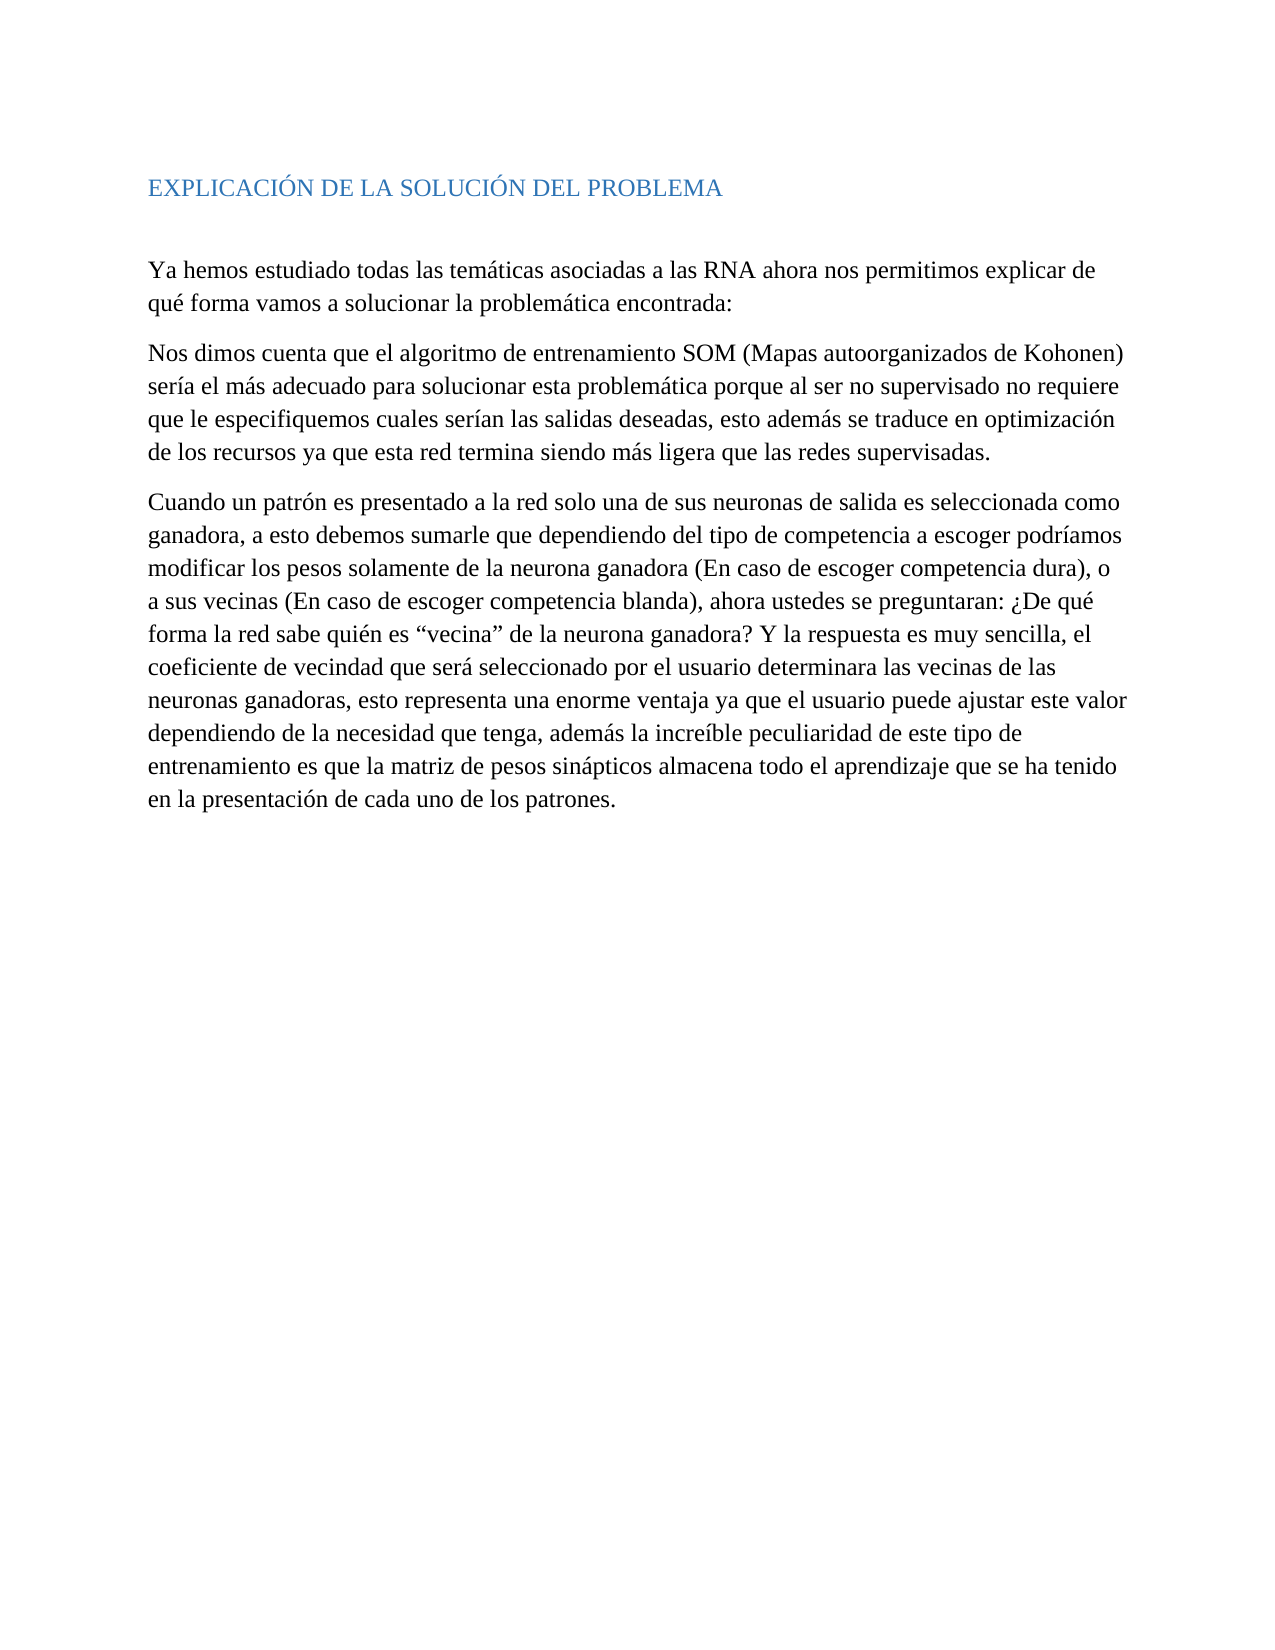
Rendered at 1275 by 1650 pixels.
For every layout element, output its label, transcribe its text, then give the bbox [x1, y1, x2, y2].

text Cuando un patrón es presentado a la red solo una de sus neuronas de salida es seleccionada como ganadora, a esto debemos sumarle que dependiendo del tipo de competencia a escoger podríamos modificar los pesos solamente de la neurona ganadora (En caso de escoger competencia dura), o a sus vecinas (En caso de escoger competencia blanda), ahora ustedes se preguntaran: ¿De qué forma la red sabe quién es “vecina” de la neurona ganadora? Y la respuesta es muy sencilla, el coeficiente de vecindad que será seleccionado por el usuario determinara las vecinas de las neuronas ganadoras, esto representa una enorme ventaja ya que el usuario puede ajustar este valor dependiendo de la necesidad que tenga, además la increíble peculiaridad de este tipo de entrenamiento es que la matriz de pesos sinápticos almacena todo el aprendizaje que se ha tenido en la presentación de cada uno de los patrones. [148, 487, 1127, 813]
subtitle EXPLICACIÓN DE LA SOLUCIÓN DEL PROBLEMA [148, 173, 1127, 201]
text Nos dimos cuenta que el algoritmo de entrenamiento SOM (Mapas autoorganizados de Kohonen) sería el más adecuado para solucionar esta problemática porque al ser no supervisado no requiere que le especifiquemos cuales serían las salidas deseadas, esto además se traduce en optimización de los recursos ya que esta red termina siendo más ligera que las redes supervisadas. [148, 338, 1127, 466]
text Ya hemos estudiado todas las temáticas asociadas a las RNA ahora nos permitimos explicar de qué forma vamos a solucionar la problemática encontrada: [148, 255, 1127, 317]
